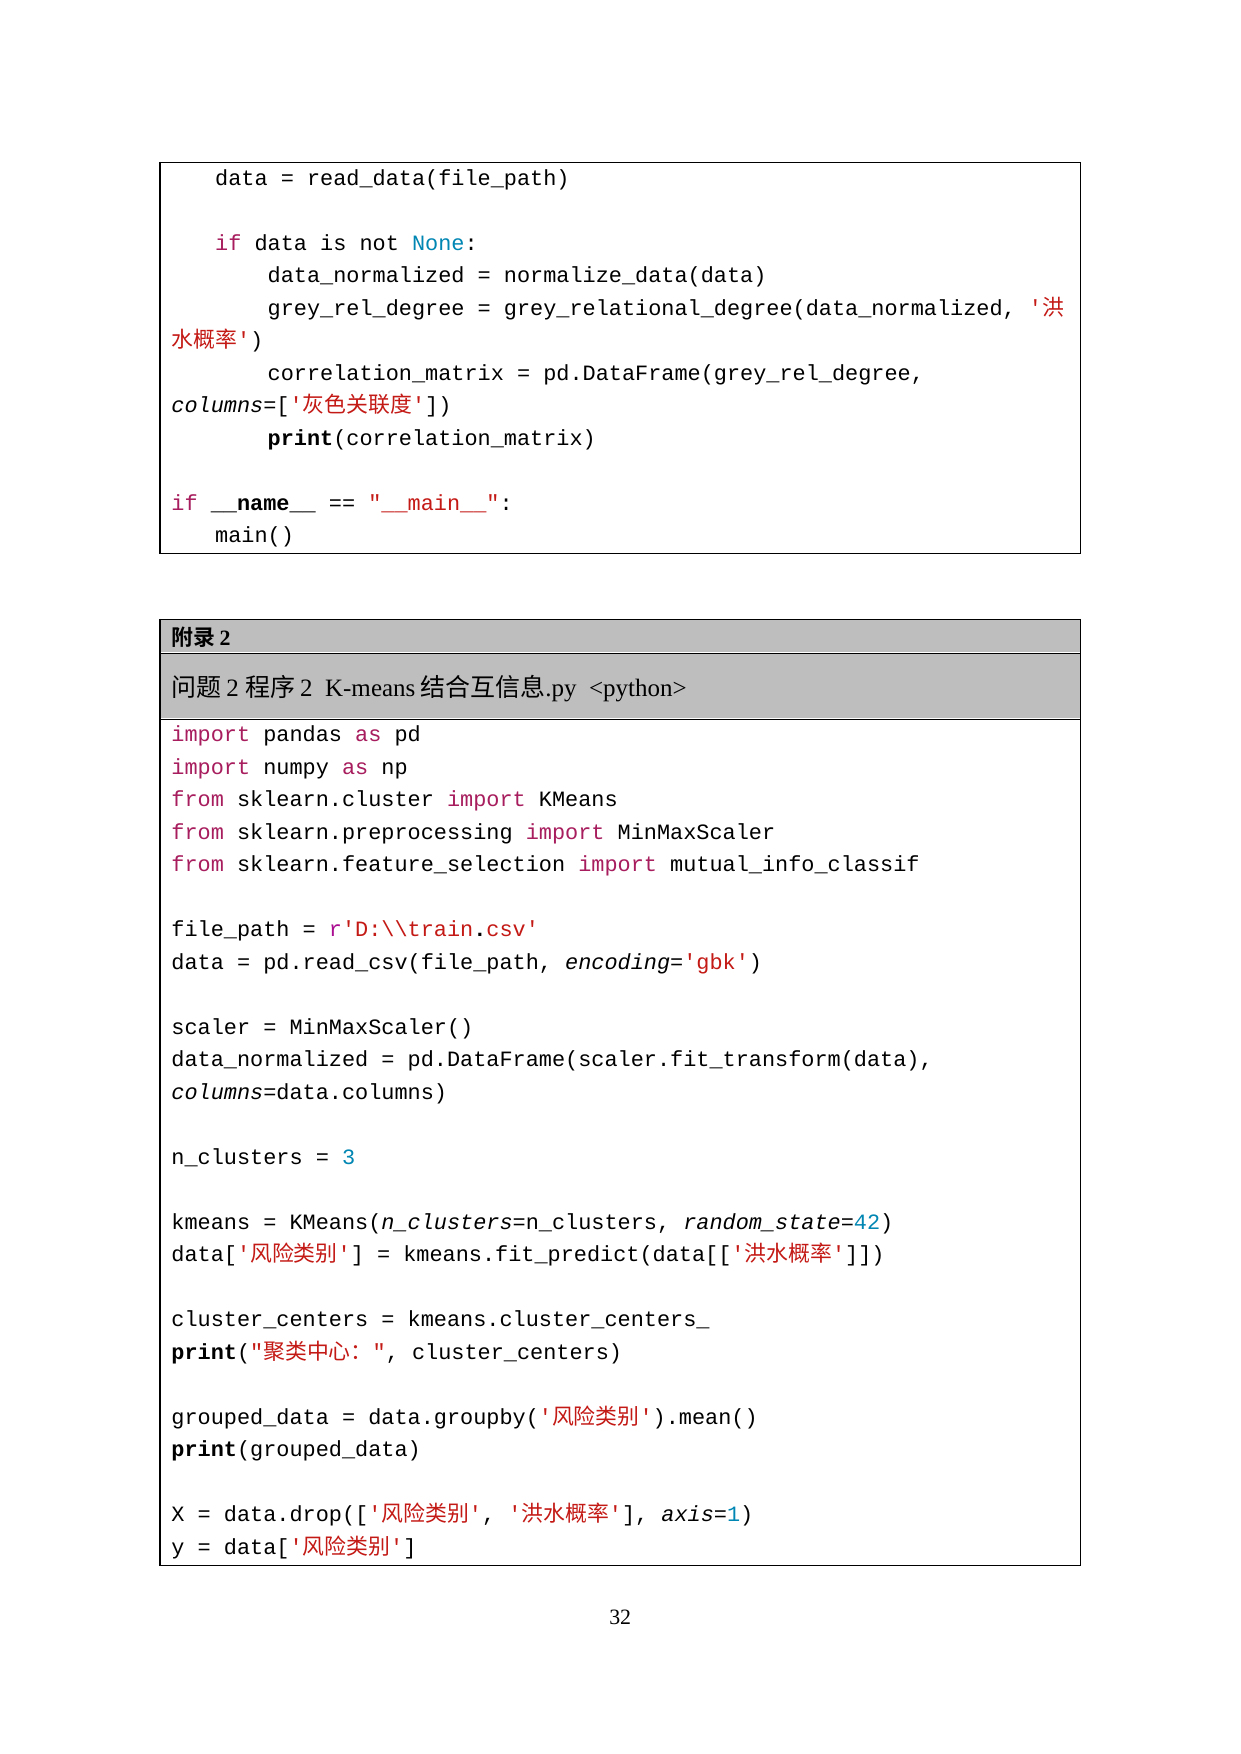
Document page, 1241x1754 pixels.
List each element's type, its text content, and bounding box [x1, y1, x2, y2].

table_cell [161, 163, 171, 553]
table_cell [161, 720, 1080, 1564]
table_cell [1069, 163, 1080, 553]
table_header 附录2 [161, 620, 1080, 652]
table_cell 问题2 程序2 K-means结合互信息.py <python> [161, 654, 1080, 718]
